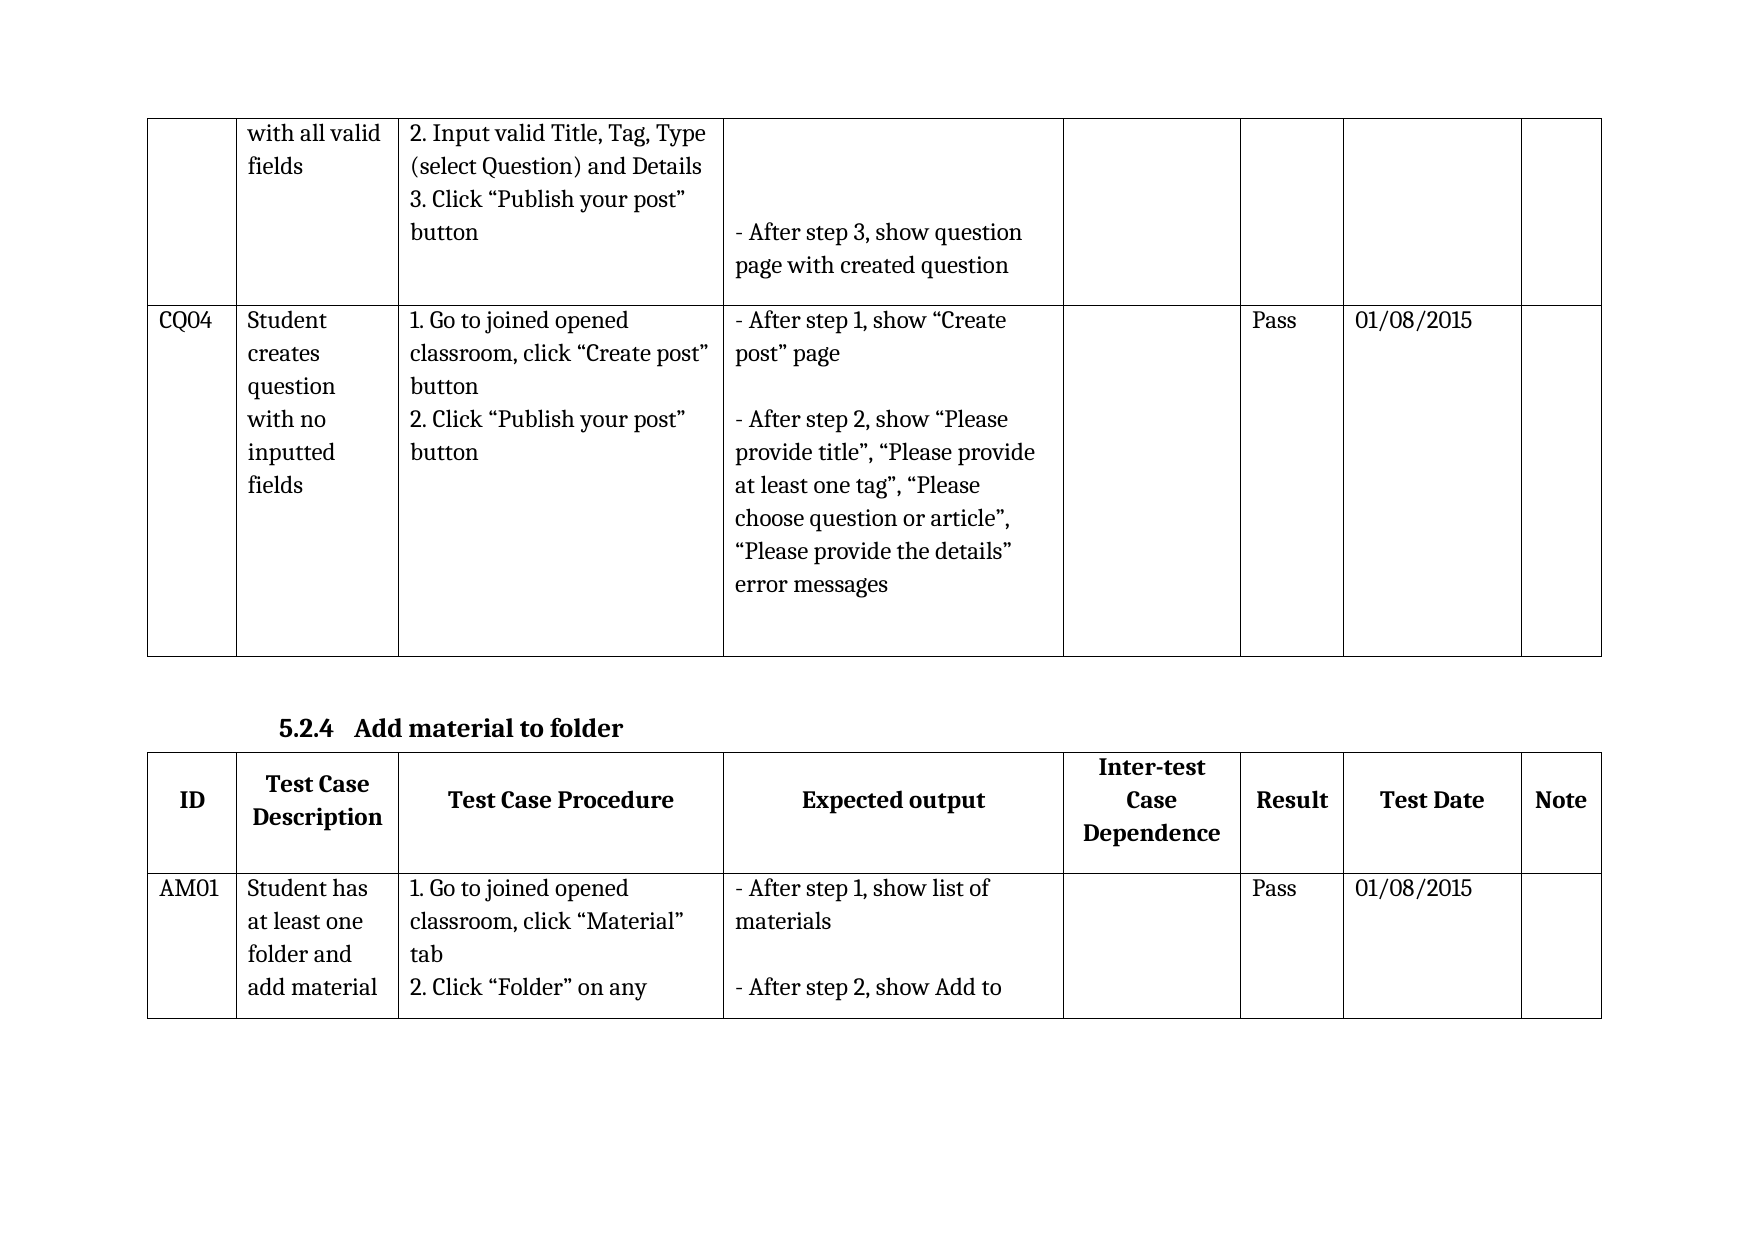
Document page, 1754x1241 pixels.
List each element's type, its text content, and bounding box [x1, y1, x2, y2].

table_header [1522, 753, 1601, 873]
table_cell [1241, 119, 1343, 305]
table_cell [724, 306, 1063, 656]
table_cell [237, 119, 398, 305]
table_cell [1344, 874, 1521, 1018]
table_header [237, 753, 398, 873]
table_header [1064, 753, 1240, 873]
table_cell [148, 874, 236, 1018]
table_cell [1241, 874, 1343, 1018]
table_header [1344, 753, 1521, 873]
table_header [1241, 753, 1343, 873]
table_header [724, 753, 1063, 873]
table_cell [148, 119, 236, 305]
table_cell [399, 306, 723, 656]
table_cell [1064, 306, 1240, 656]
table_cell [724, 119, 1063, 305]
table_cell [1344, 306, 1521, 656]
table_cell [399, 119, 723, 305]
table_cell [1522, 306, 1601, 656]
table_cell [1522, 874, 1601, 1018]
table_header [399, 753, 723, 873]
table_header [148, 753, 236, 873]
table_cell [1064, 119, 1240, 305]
subtitle Add material to folder [279, 713, 1606, 744]
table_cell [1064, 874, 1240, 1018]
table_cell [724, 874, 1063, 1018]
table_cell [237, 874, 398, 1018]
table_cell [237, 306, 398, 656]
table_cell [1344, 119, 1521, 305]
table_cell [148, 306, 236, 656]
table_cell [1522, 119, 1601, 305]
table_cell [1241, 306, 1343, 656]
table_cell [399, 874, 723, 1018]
